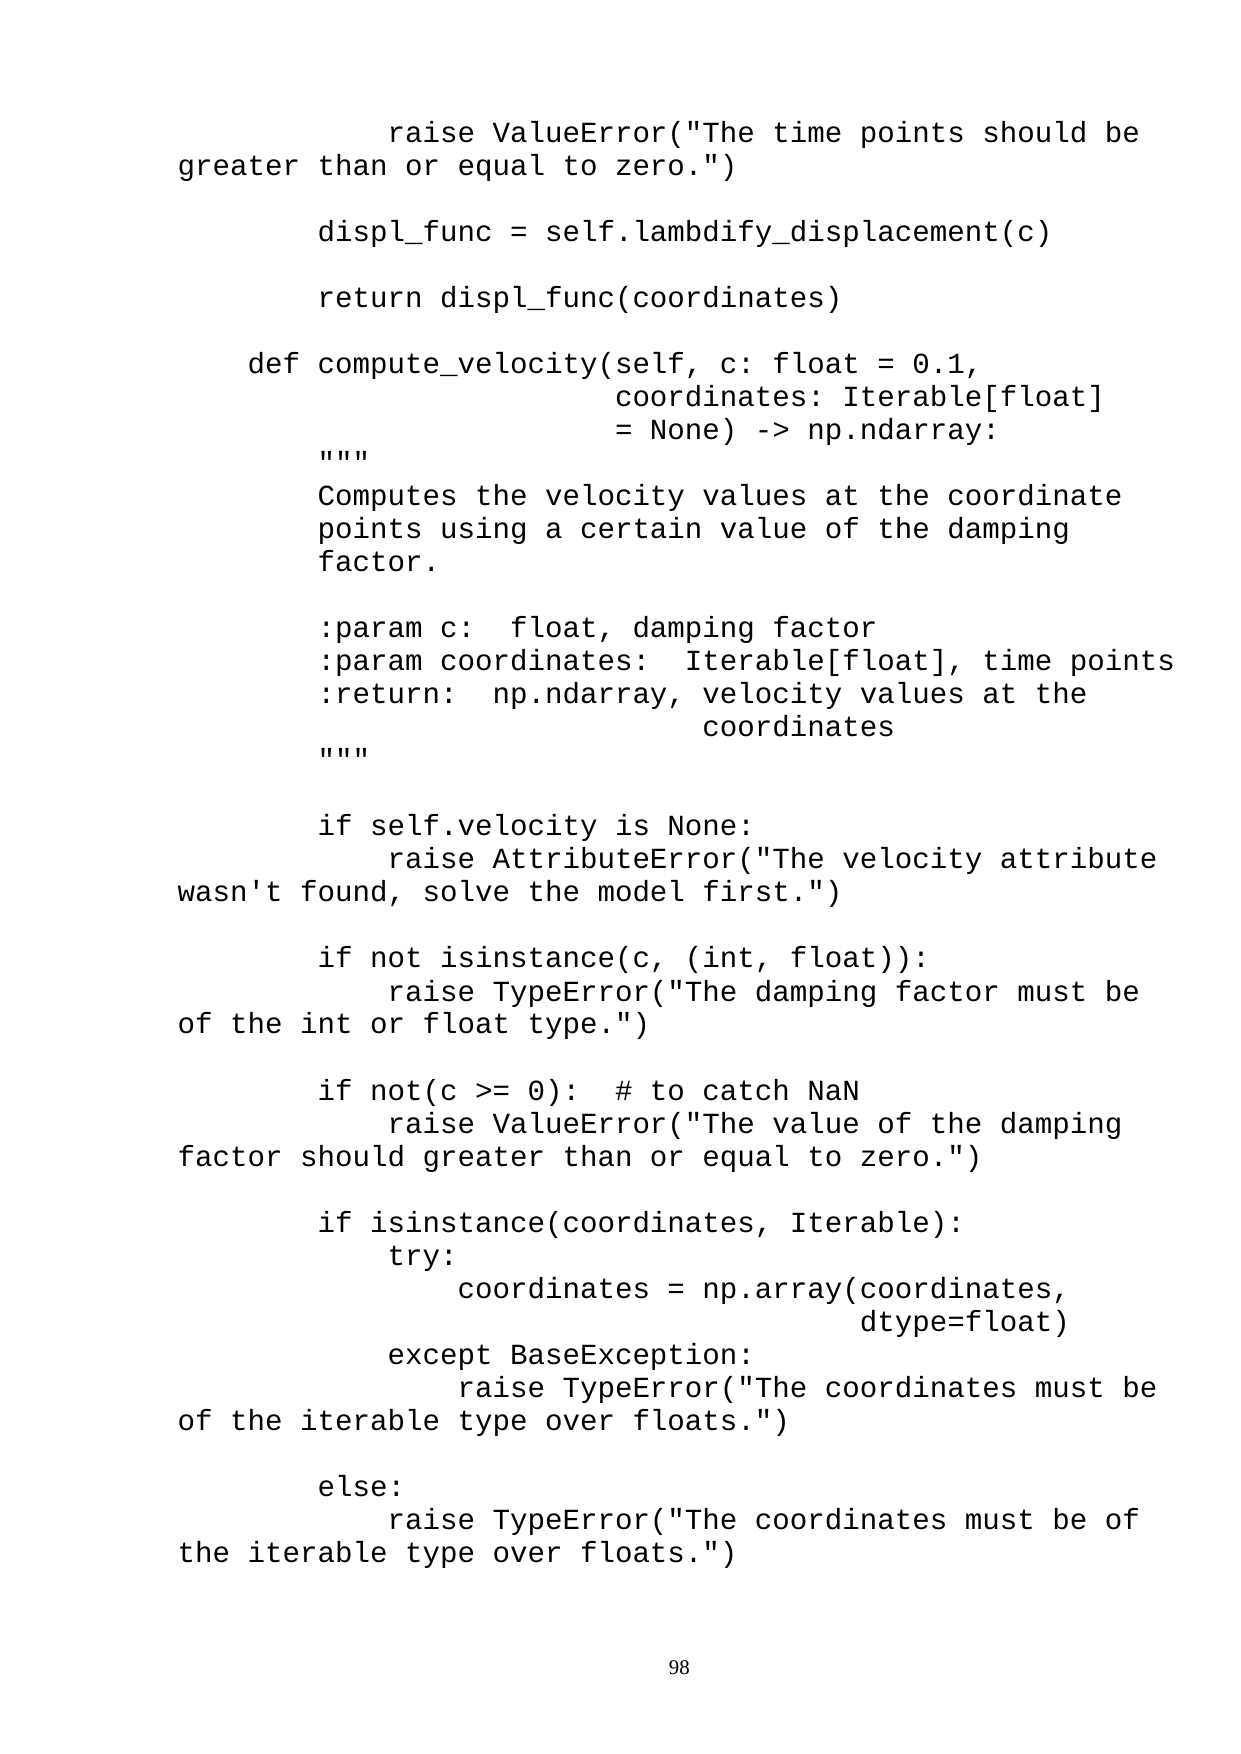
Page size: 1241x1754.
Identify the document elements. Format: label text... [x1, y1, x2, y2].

text try: [177, 1241, 1181, 1274]
text raise AttributeError("The velocity attribute wasn't found, solve the model first.") [177, 844, 1181, 911]
text raise ValueError("The time points should be greater than or equal to zero.") [177, 118, 1181, 184]
text if not(c >= 0): # to catch NaN [177, 1076, 1181, 1109]
text """ [177, 746, 1181, 778]
text points using a certain value of the damping [177, 514, 1181, 547]
text :param c: float, damping factor [177, 613, 1181, 646]
text def compute_velocity(self, c: float = 0.1, [177, 349, 1181, 382]
text raise TypeError("The coordinates must be of the iterable type over floats.") [177, 1373, 1181, 1439]
text if self.velocity is None: [177, 812, 1181, 844]
text dtype=float) [177, 1307, 1181, 1340]
text coordinates [177, 712, 1181, 746]
text = None) -> np.ndarray: [177, 415, 1181, 448]
text except BaseException: [177, 1340, 1181, 1373]
text factor. [177, 547, 1181, 580]
text raise TypeError("The coordinates must be of the iterable type over floats.") [177, 1505, 1181, 1571]
text if not isinstance(c, (int, float)): [177, 944, 1181, 977]
text else: [177, 1472, 1181, 1505]
text Computes the velocity values at the coordinate [177, 481, 1181, 514]
text raise ValueError("The value of the damping factor should greater than or equal to zero.") [177, 1109, 1181, 1175]
text return displ_func(coordinates) [177, 283, 1181, 316]
text :param coordinates: Iterable[float], time points [177, 646, 1181, 679]
text if isinstance(coordinates, Iterable): [177, 1208, 1181, 1241]
text :return: np.ndarray, velocity values at the [177, 679, 1181, 712]
text raise TypeError("The damping factor must be of the int or float type.") [177, 977, 1181, 1043]
text coordinates = np.array(coordinates, [177, 1274, 1181, 1307]
text displ_func = self.lambdify_displacement(c) [177, 217, 1181, 250]
text """ [177, 448, 1181, 481]
text coordinates: Iterable[float] [177, 382, 1181, 415]
